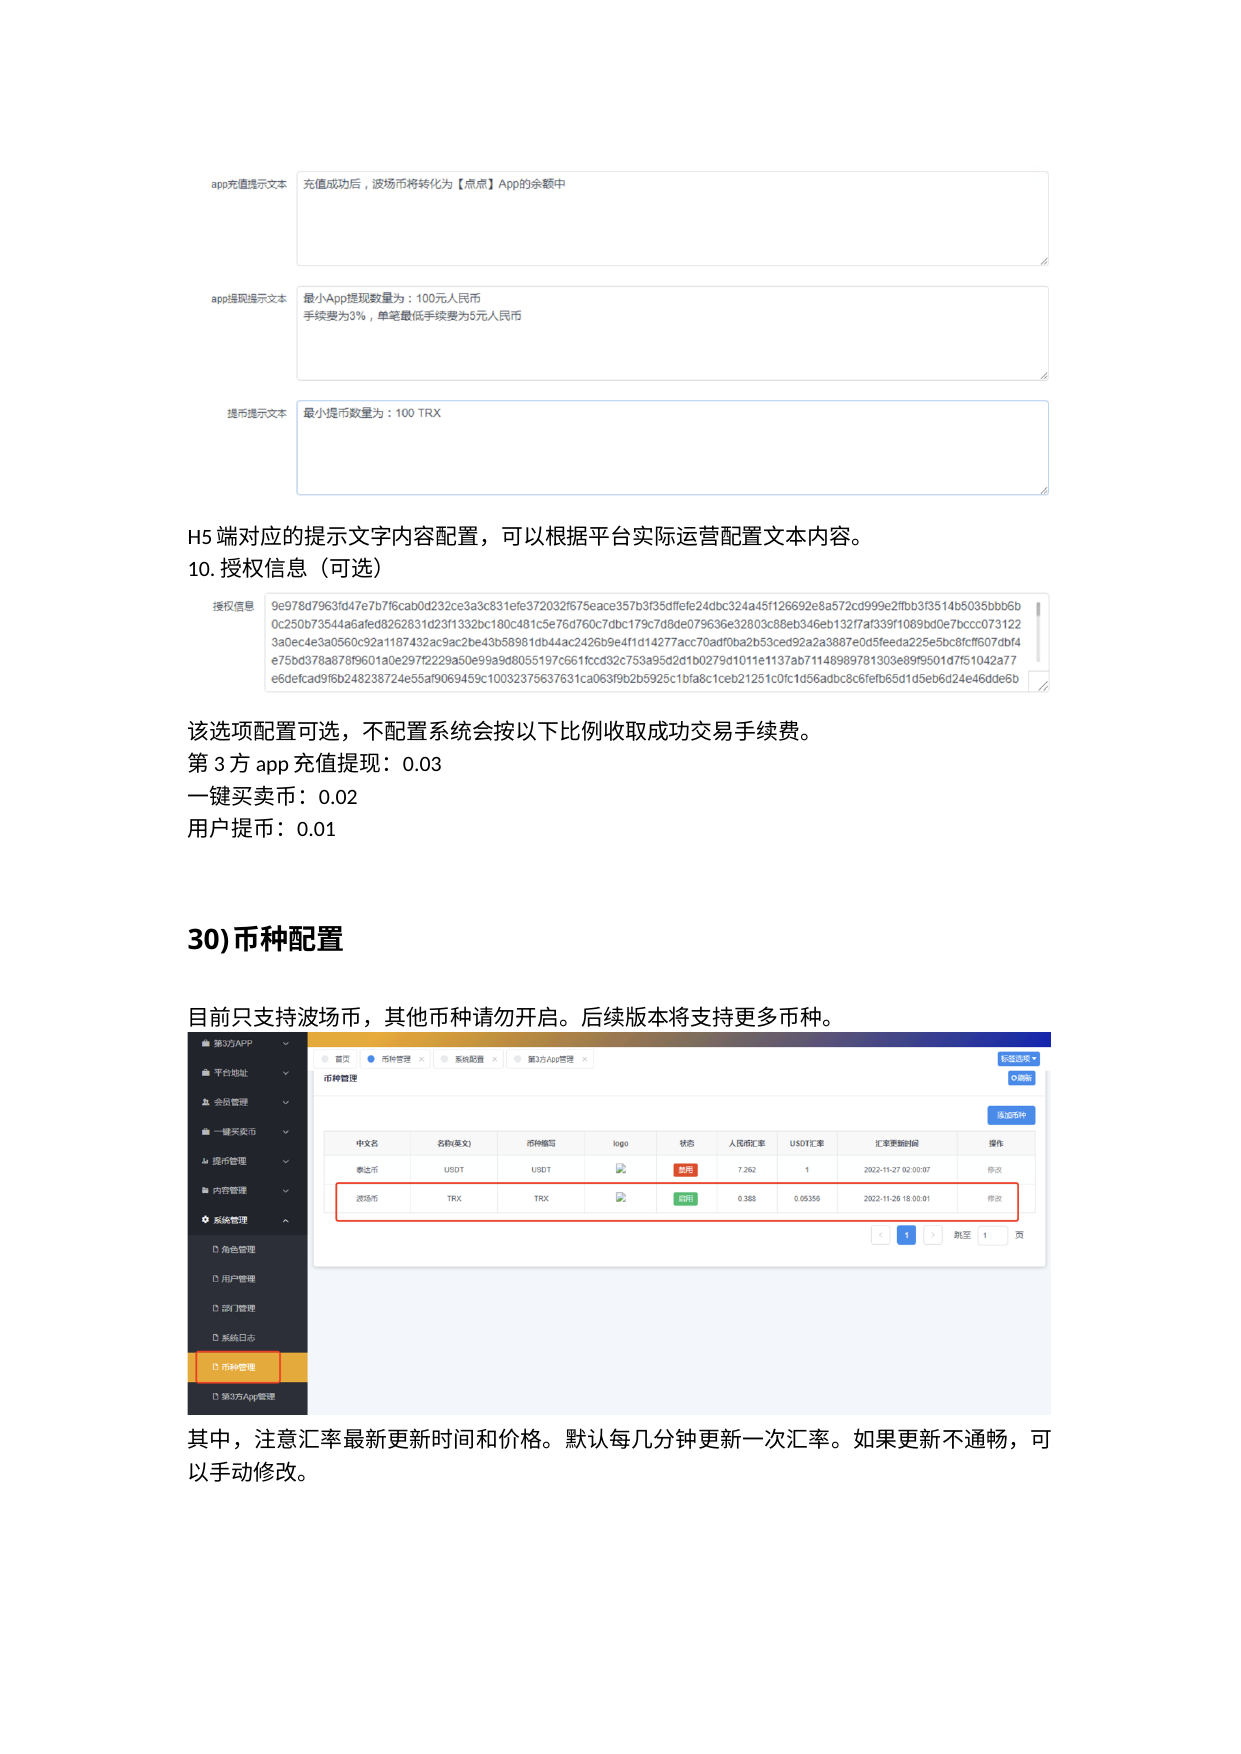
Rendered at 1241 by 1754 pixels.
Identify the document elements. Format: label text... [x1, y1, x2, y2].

text 其中，注意汇率最新更新时间和价格。默认每几分钟更新一次汇率。如果更新不通畅，可以手动修改。 [187, 1423, 1053, 1488]
list 该选项配置可选，不配置系统会按以下比例收取成功交易手续费。 [187, 714, 1053, 747]
list 用户提币：0.01 [187, 812, 1053, 844]
picture [187, 584, 1052, 699]
picture [187, 162, 1053, 514]
list 一键买卖币：0.02 [187, 779, 1053, 812]
list H5端对应的提示文字内容配置，可以根据平台实际运营配置文本内容。 [187, 519, 1053, 552]
text 目前只支持波场币，其他币种请勿开启。后续版本将支持更多币种。 [187, 1000, 1053, 1033]
list 授权信息（可选） [187, 552, 1053, 584]
subtitle 币种配置 [187, 906, 1053, 971]
picture [187, 1032, 1051, 1415]
list 第3方app充值提现：0.03 [187, 747, 1053, 779]
